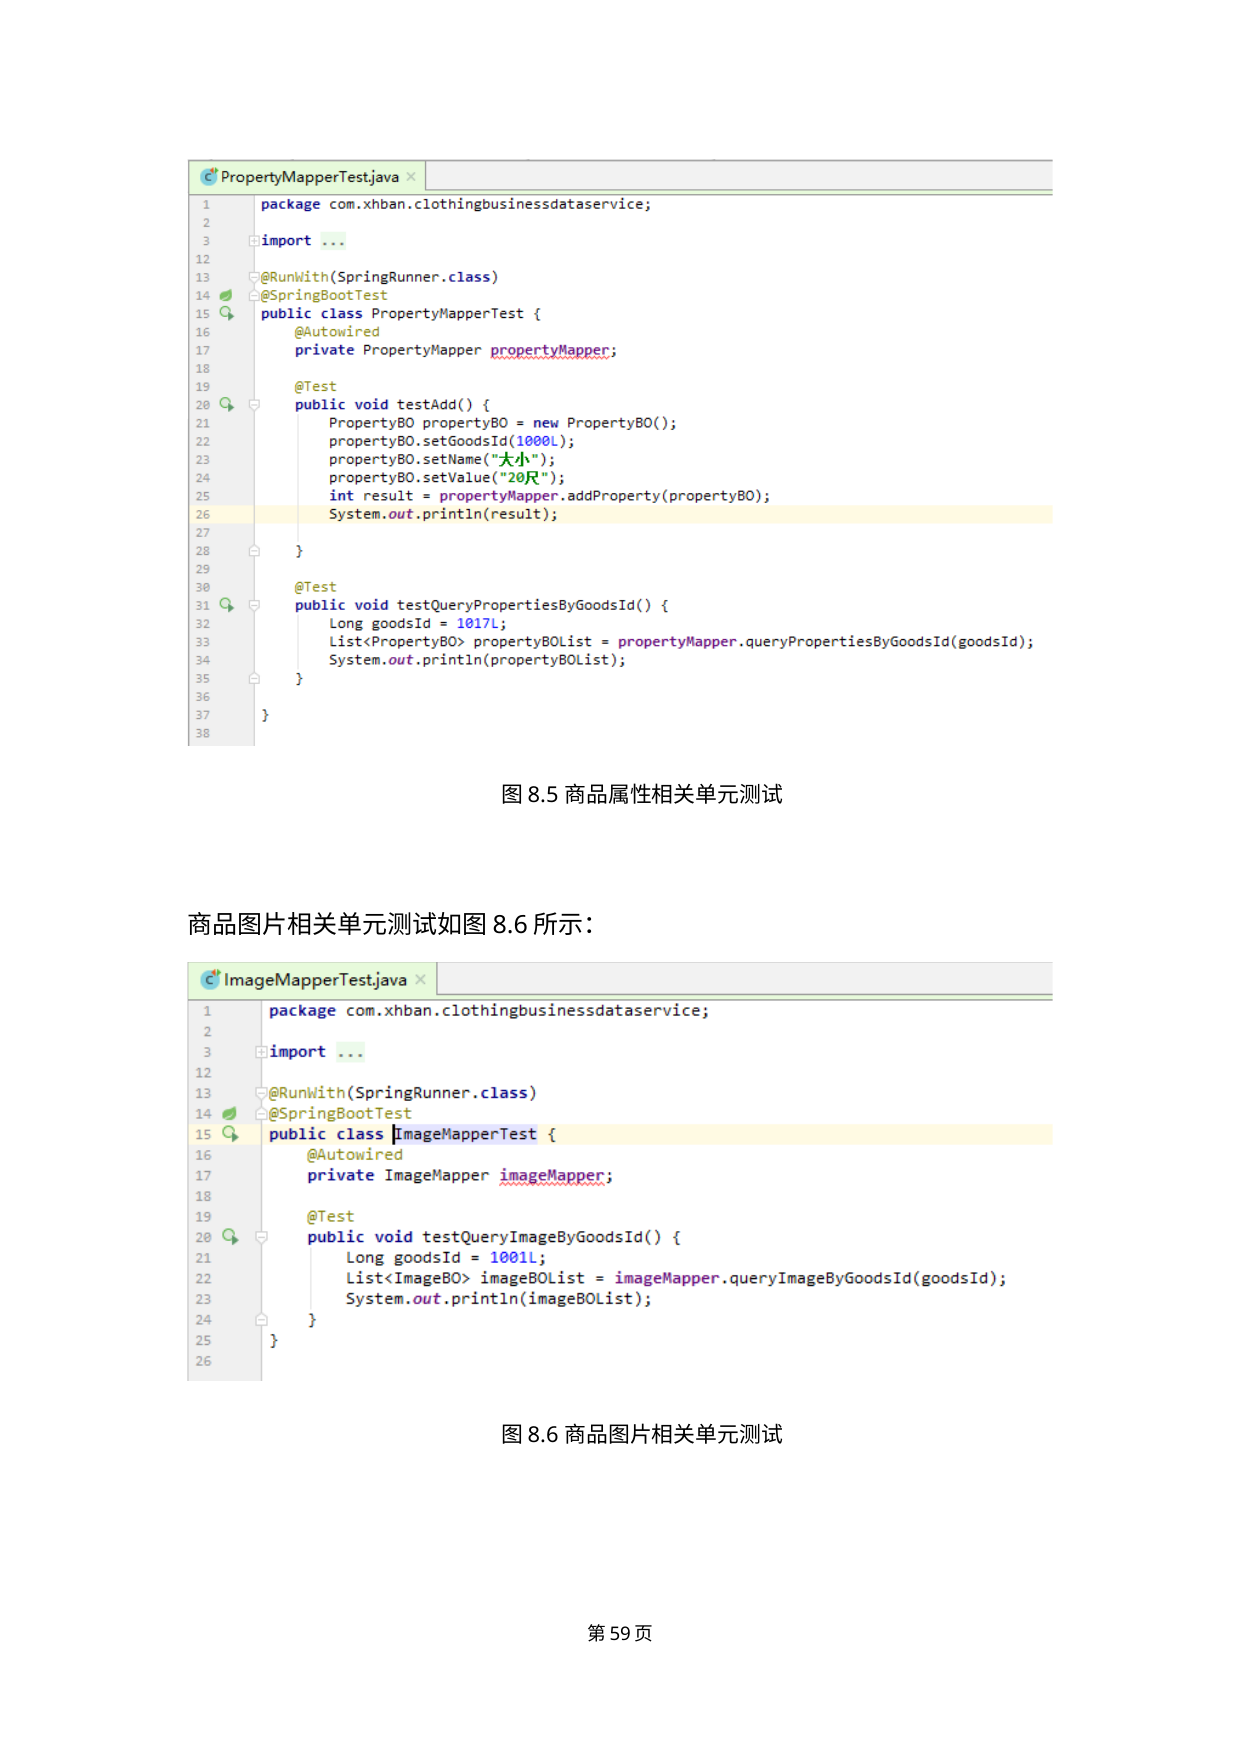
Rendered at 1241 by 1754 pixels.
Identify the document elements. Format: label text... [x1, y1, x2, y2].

text 商品图片相关单元测试如图8.6所示： [187, 891, 1053, 956]
picture [187, 962, 1053, 1381]
text 图8.5 商品属性相关单元测试 [187, 746, 1053, 809]
picture [187, 159, 1053, 746]
text 图8.6 商品图片相关单元测试 [187, 1381, 1053, 1449]
